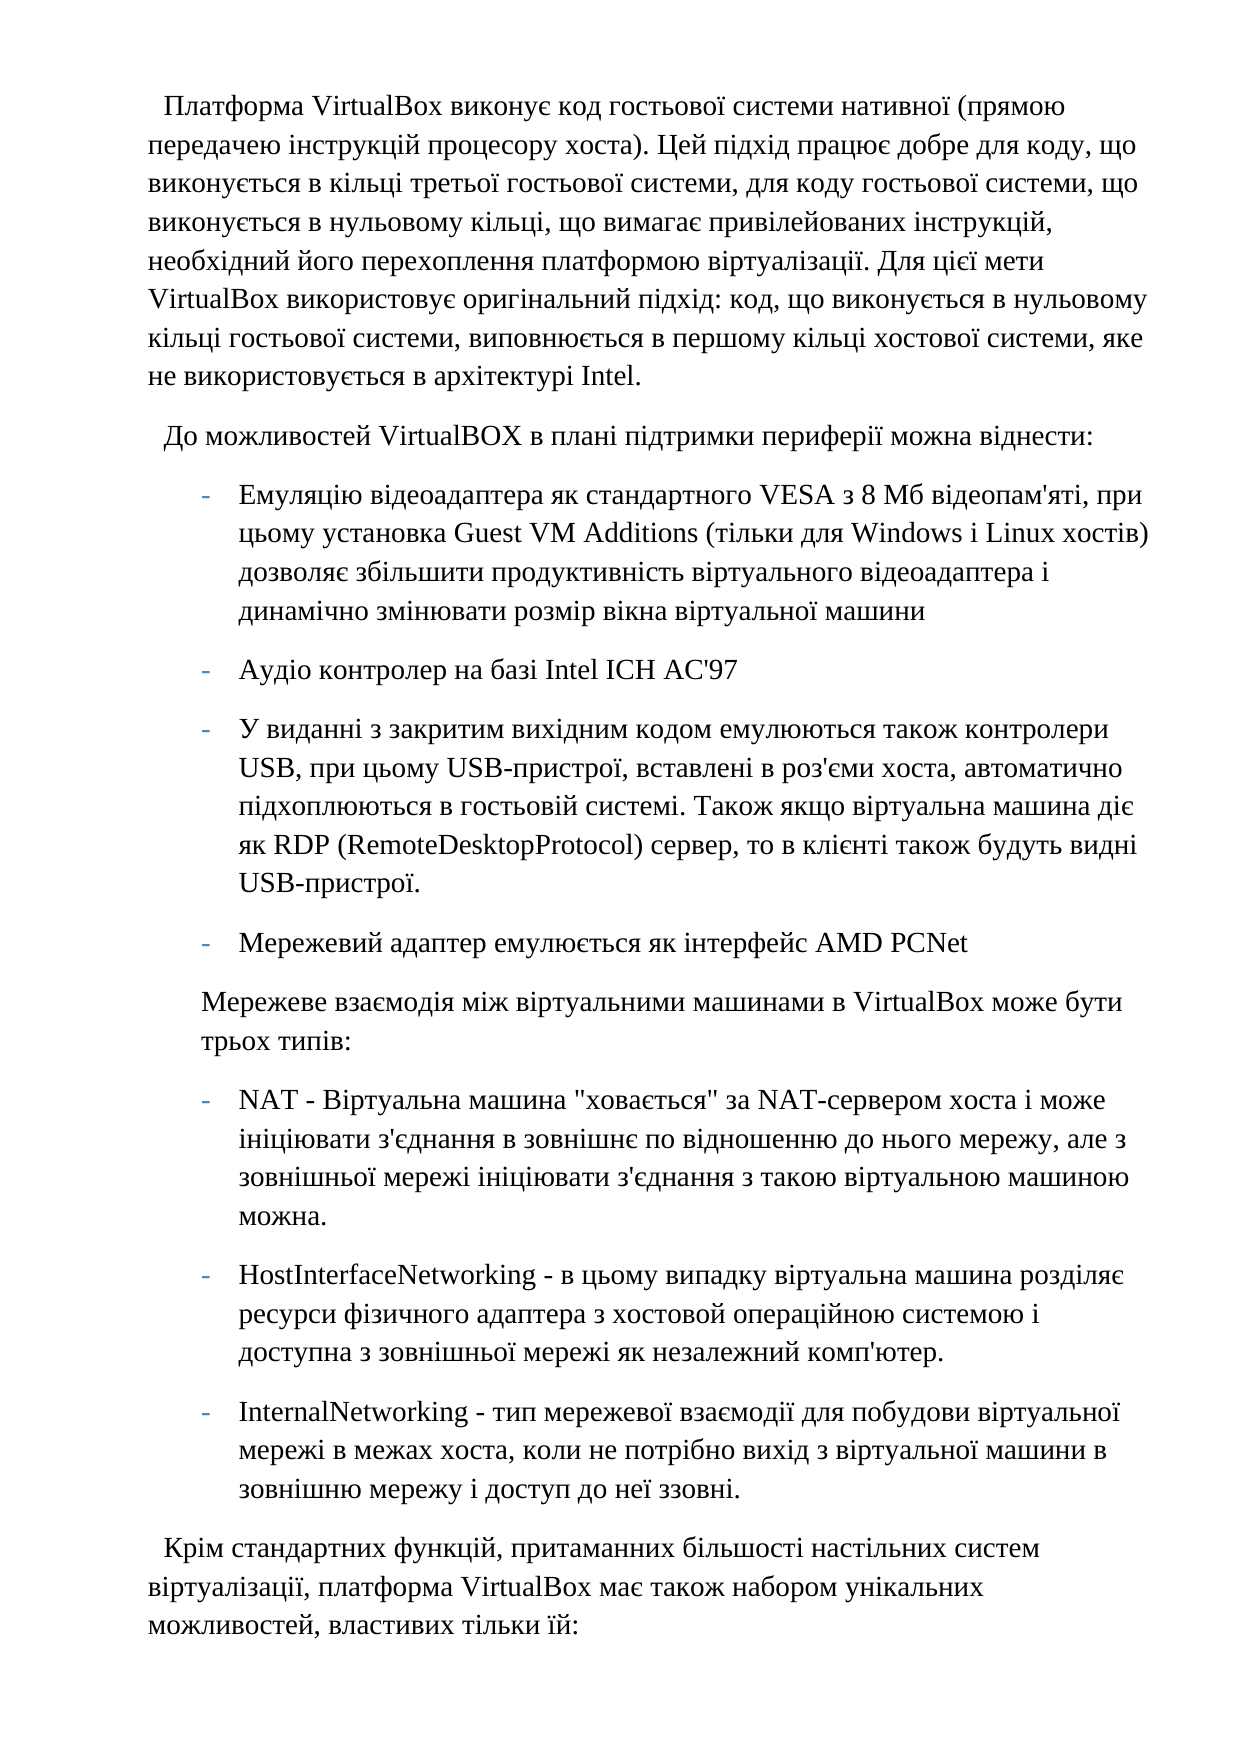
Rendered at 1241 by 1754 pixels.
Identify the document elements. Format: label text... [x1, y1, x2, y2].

subtitle Мережеве взаємодія між віртуальними машинами в VirtualBox може бути трьох типів: [201, 984, 1152, 1056]
subtitle У виданні з закритим вихідним кодом емулюються також контролери USB, при цьому USB-пристрої, вставлені в роз'єми хоста, автоматично підхоплюються в гостьовій системі. Також якщо віртуальна машина діє як RDP (RemoteDesktopProtocol) сервер, то в клієнті також будуть видні USB-пристрої. [201, 711, 1152, 899]
subtitle Емуляцію відеоадаптера як стандартного VESA з 8 Мб відеопам'яті, при цьому установка Guest VM Additions (тільки для Windows і Linux хостів) дозволяє збільшити продуктивність віртуального відеоадаптера і динамічно змінювати розмір вікна віртуальної машини [201, 477, 1152, 626]
subtitle Крім стандартних функцій, притаманних більшості настільних систем віртуалізації, платформа VirtualBox має також набором унікальних можливостей, властивих тільки їй: [148, 1530, 1152, 1641]
subtitle Платформа VirtualBox виконує код гостьової системи нативної (прямою передачею інструкцій процесору хоста). Цей підхід працює добре для коду, що виконується в кільці третьої гостьової системи, для коду гостьової системи, що виконується в нульовому кільці, що вимагає привілейованих інструкцій, необхідний його перехоплення платформою віртуалізації. Для цієї мети VirtualBox використовує оригінальний підхід: код, що виконується в нульовому кільці гостьової системи, виповнюється в першому кільці хостової системи, яке не використовується в архітектурі Intel. [148, 88, 1152, 392]
subtitle HostInterfaceNetworking - в цьому випадку віртуальна машина розділяє ресурси фізичного адаптера з хостовой операційною системою і доступна з зовнішньої мережі як незалежний комп'ютер. [201, 1257, 1152, 1368]
subtitle InternalNetworking - тип мережевої взаємодії для побудови віртуальної мережі в межах хоста, коли не потрібно вихід з віртуальної машини в зовнішню мережу і доступ до неї ззовні. [201, 1394, 1152, 1504]
subtitle NAT - Віртуальна машина "ховається" за NAT-сервером хоста і може ініціювати з'єднання в зовнішнє по відношенню до нього мережу, але з зовнішньої мережі ініціювати з'єднання з такою віртуальною машиною можна. [201, 1082, 1152, 1231]
subtitle До можливостей VirtualBOX в плані підтримки периферії можна віднести: [148, 418, 1152, 451]
subtitle Аудіо контролер на базі Intel ICH AC'97 [201, 652, 1152, 686]
subtitle Мережевий адаптер емулюється як інтерфейс AMD PCNet [201, 925, 1152, 958]
